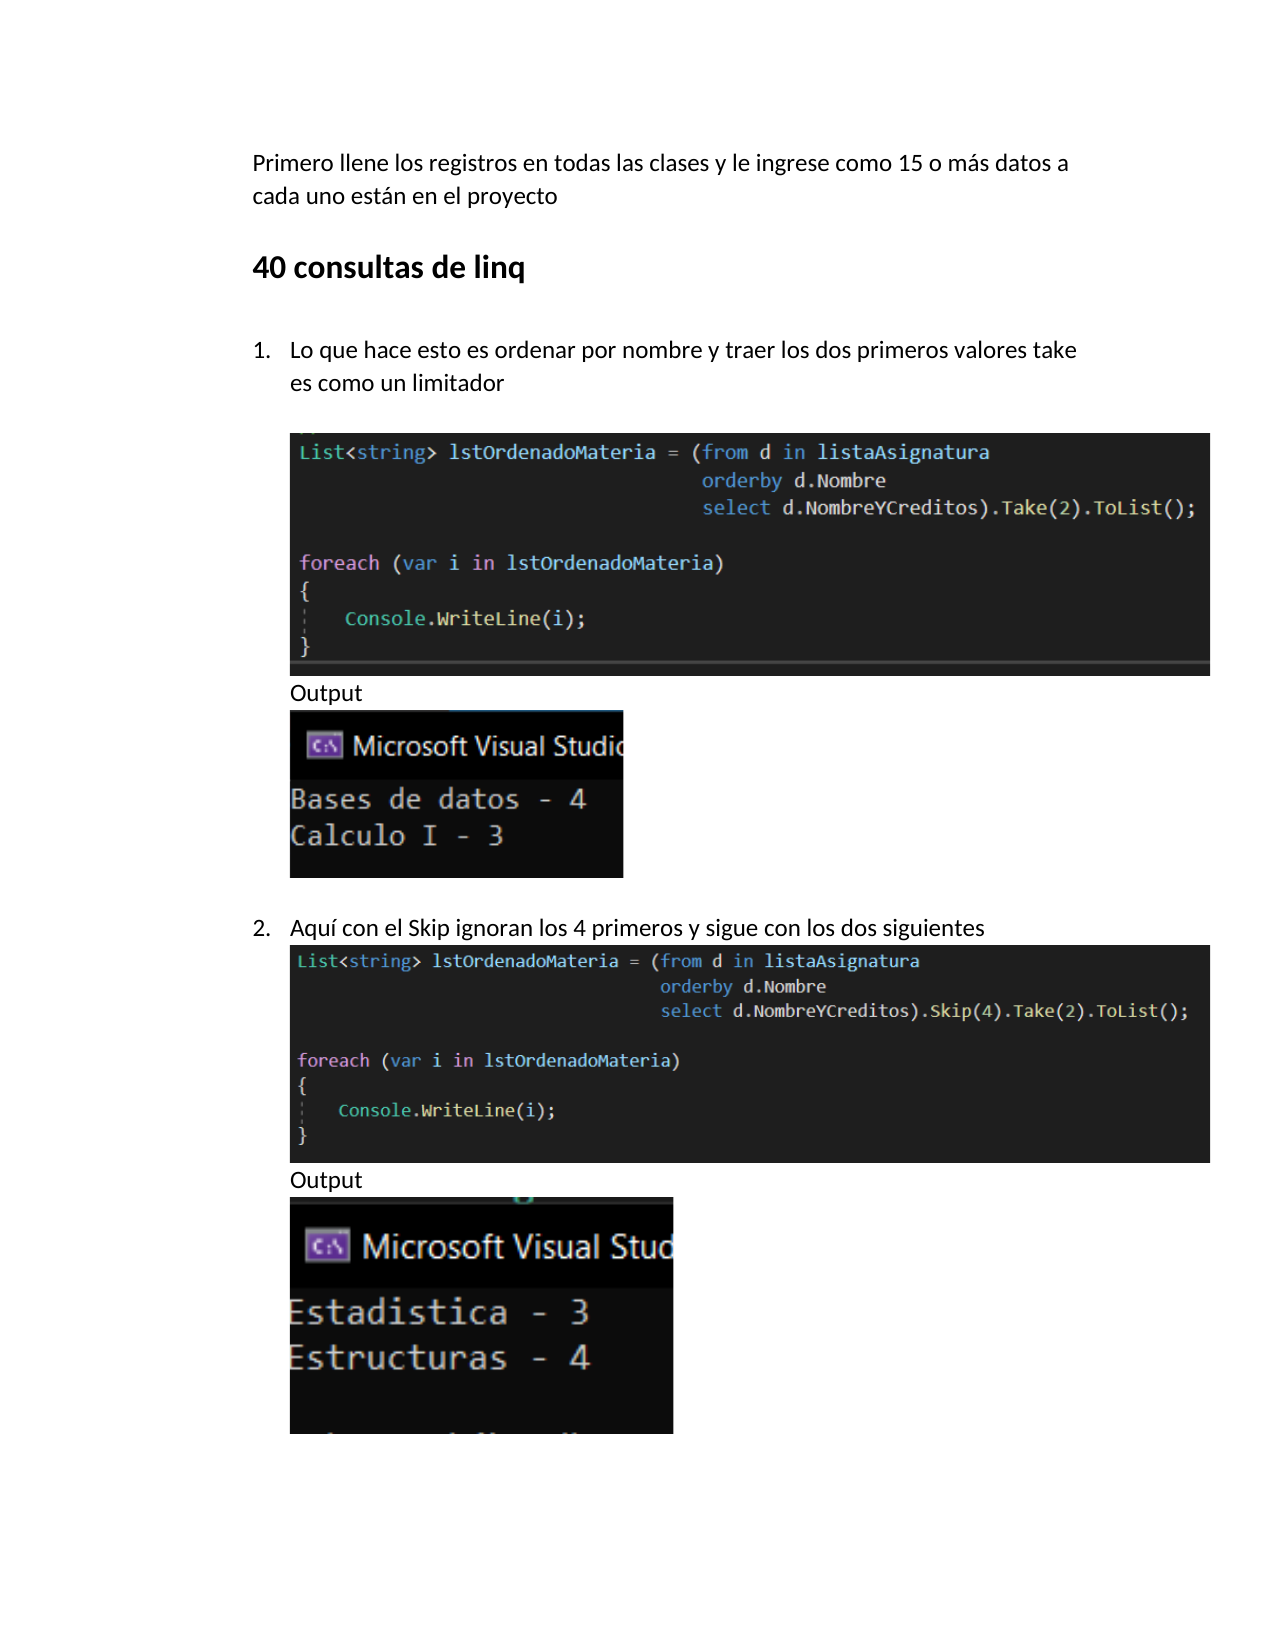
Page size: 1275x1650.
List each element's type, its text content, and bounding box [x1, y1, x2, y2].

picture [289, 710, 624, 878]
picture [289, 945, 1211, 1163]
picture [289, 1197, 674, 1434]
list Output [290, 1164, 1098, 1195]
list Lo que hace esto es ordenar por nombre y traer los dos primeros valores take es como un limitador [252, 334, 1098, 398]
list Output [290, 677, 1098, 708]
picture [289, 433, 1211, 676]
list Primero llene los registros en todas las clases y le ingrese como 15 o más datos a cada uno están en el proyecto [252, 148, 1098, 211]
list 40 consultas de linq [252, 246, 1098, 287]
list Aquí con el Skip ignoran los 4 primeros y sigue con los dos siguientes [252, 912, 1098, 943]
